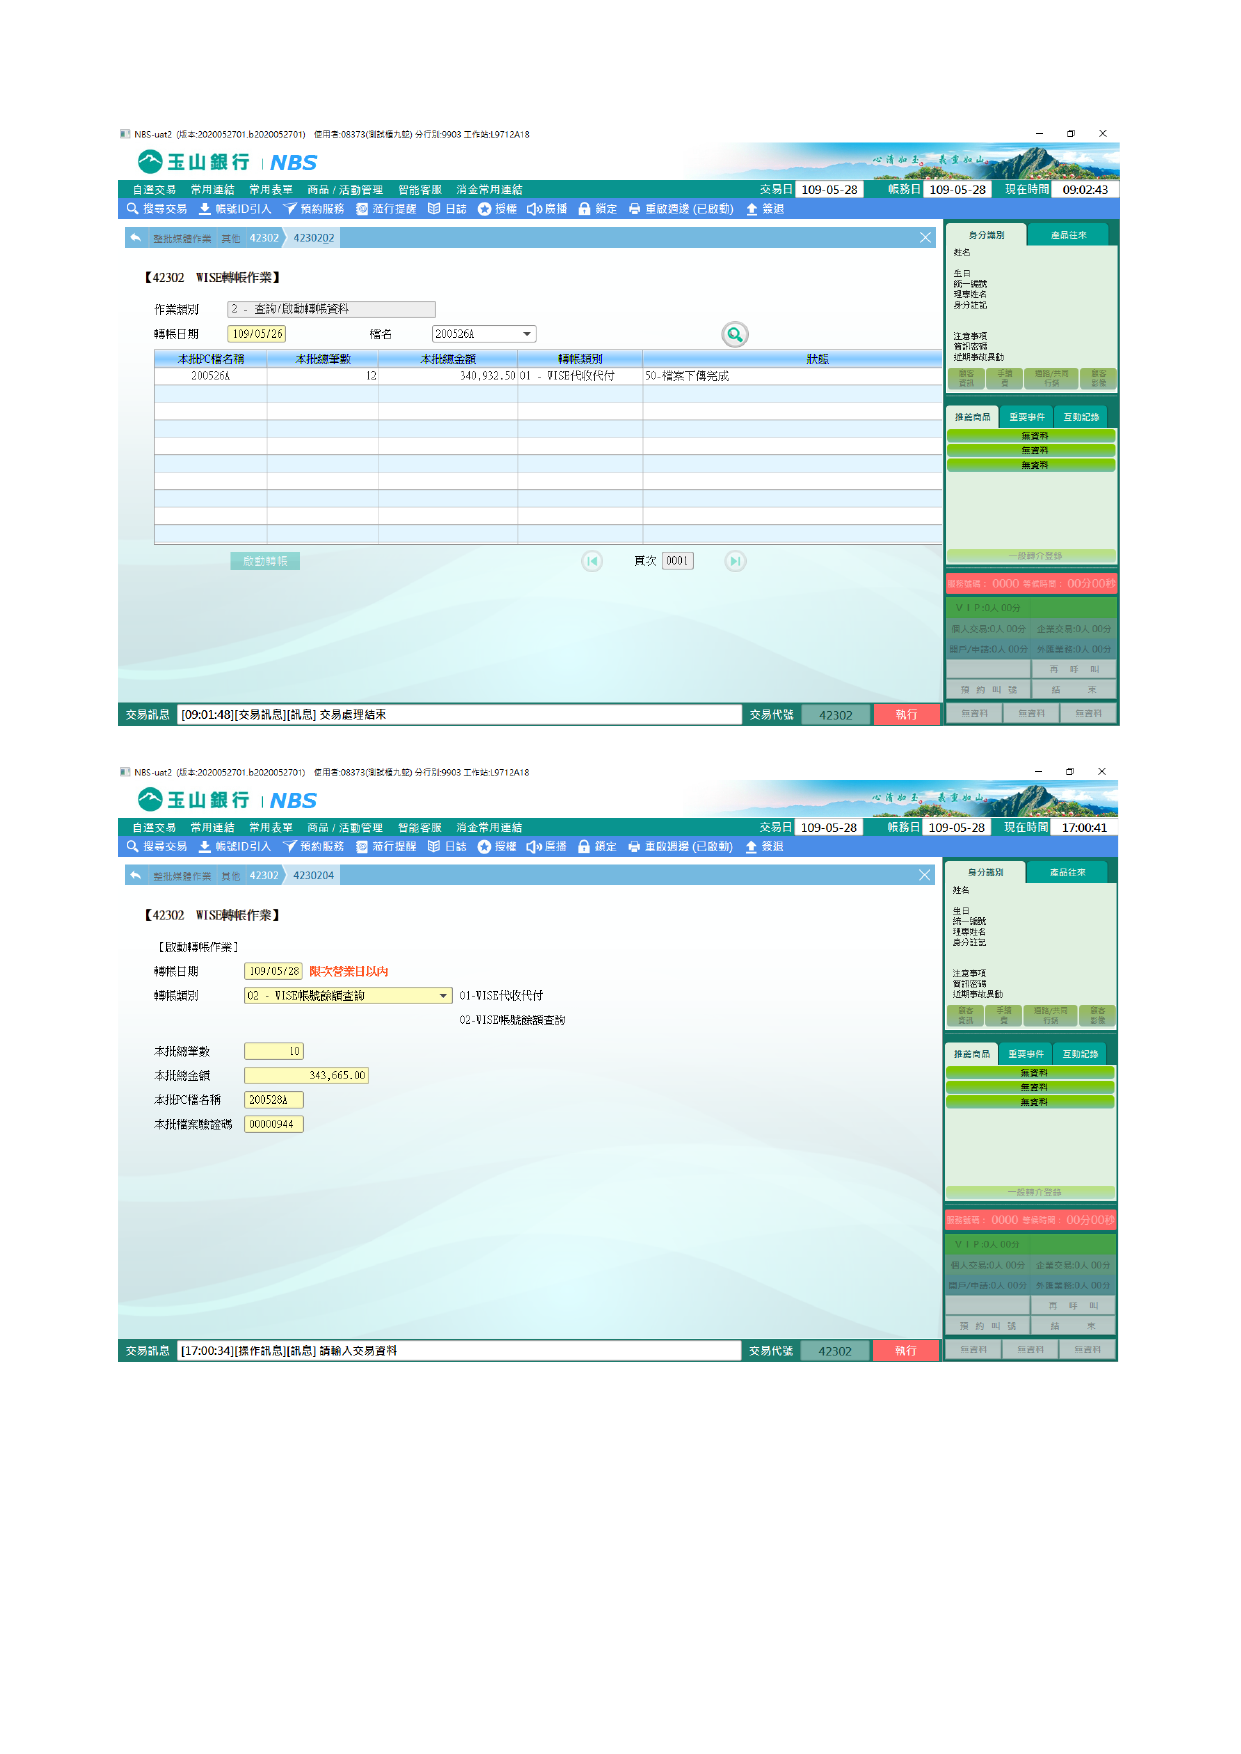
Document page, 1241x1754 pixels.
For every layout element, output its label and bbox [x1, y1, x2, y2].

picture [118, 127, 1120, 726]
picture [118, 764, 1119, 1362]
